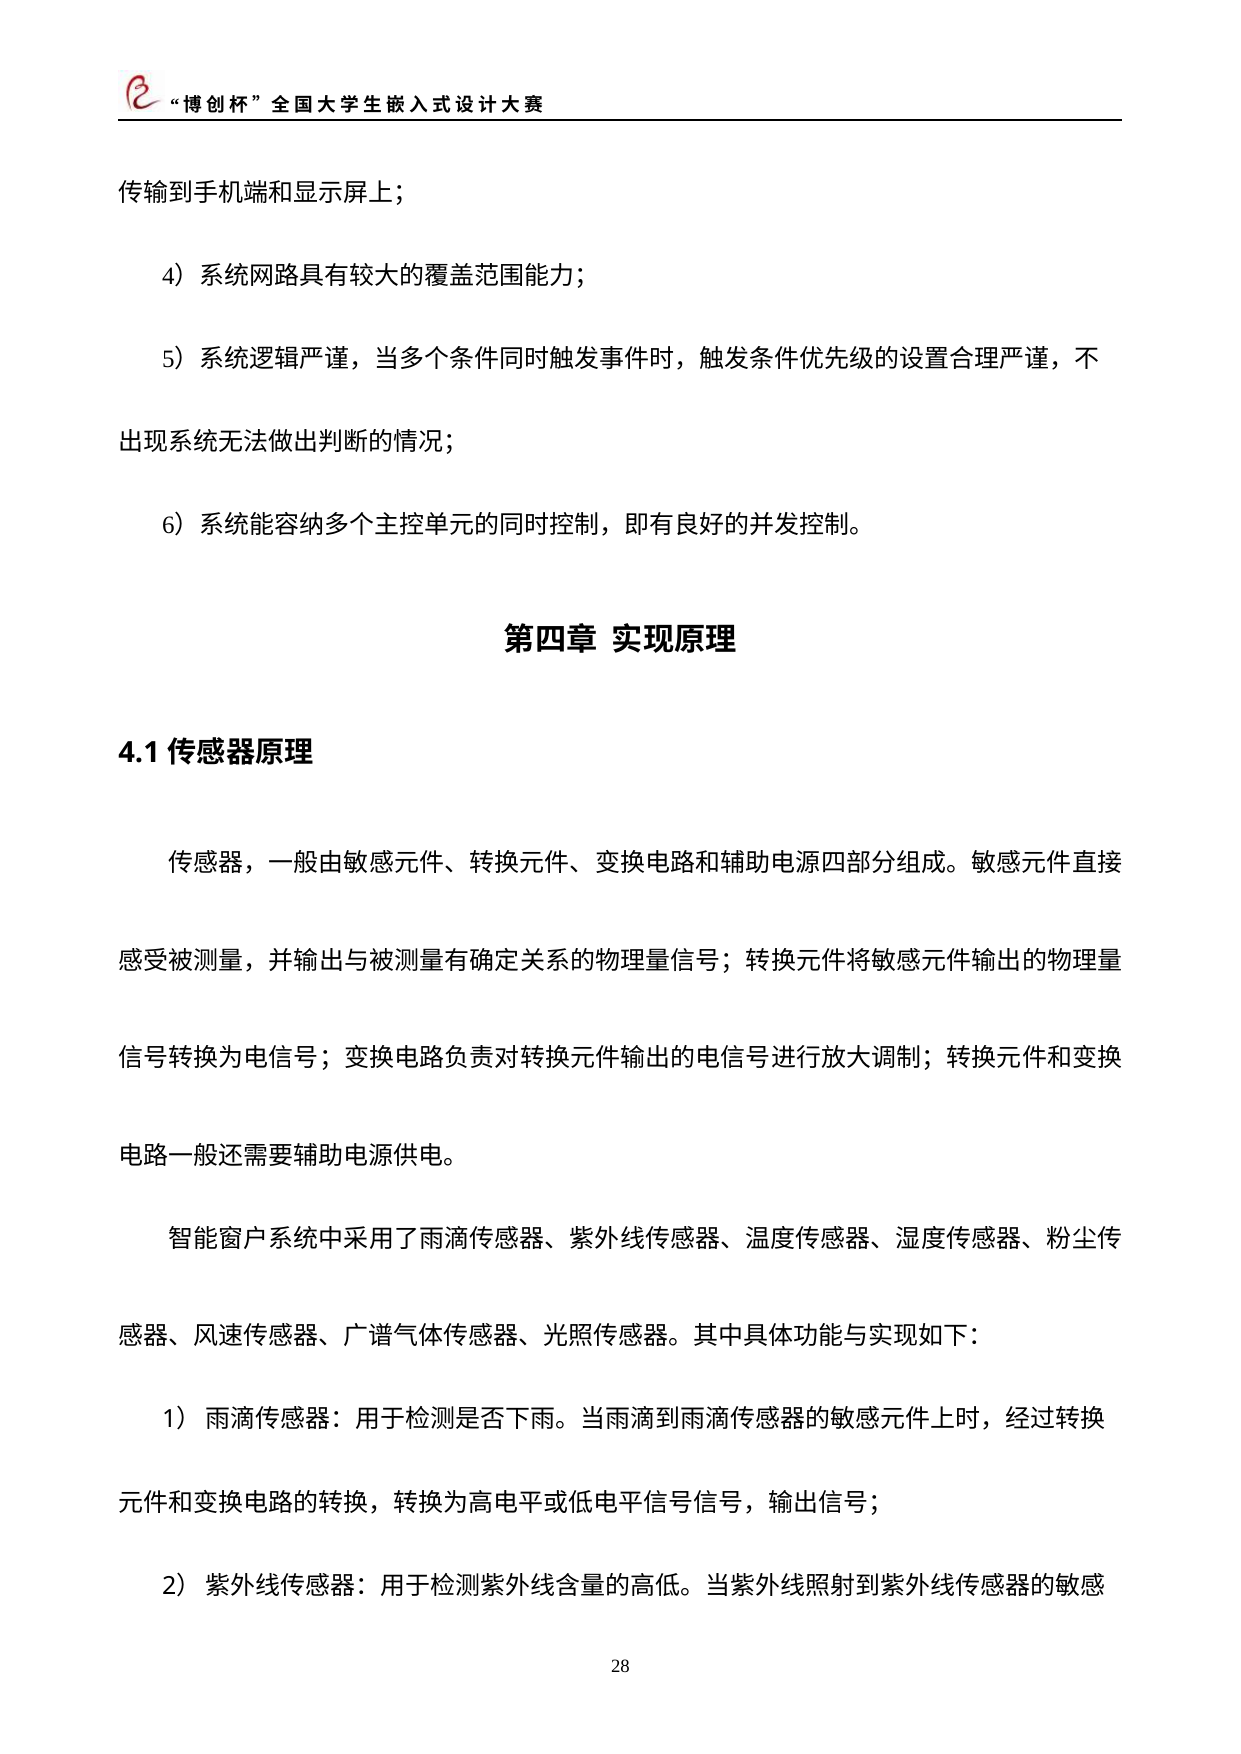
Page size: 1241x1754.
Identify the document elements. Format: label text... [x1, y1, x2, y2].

text 出现系统无法做出判断的情况； [118, 407, 1122, 472]
text 5）系统逻辑严谨，当多个条件同时触发事件时，触发条件优先级的设置合理严谨，不 [162, 324, 1122, 389]
text 传感器，一般由敏感元件、转换元件、变换电路和辅助电源四部分组成。敏感元件直接感受被测量，并输出与被测量有确定关系的物理量信号；转换元件将敏感元件输出的物理量信号转换为电信号；变换电路负责对转换元件输出的电信号进行放大调制；转换元件和变换电路一般还需要辅助电源供电。 [118, 828, 1122, 1186]
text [118, 158, 1122, 223]
subtitle 第四章 实现原理 [118, 604, 1122, 669]
picture [118, 70, 166, 112]
text 智能窗户系统中采用了雨滴传感器、紫外线传感器、温度传感器、湿度传感器、粉尘传感器、风速传感器、广谱气体传感器、光照传感器。其中具体功能与实现如下： [118, 1204, 1122, 1366]
list 雨滴传感器：用于检测是否下雨。当雨滴到雨滴传感器的敏感元件上时，经过转换 [162, 1384, 1122, 1449]
text 4）系统网路具有较大的覆盖范围能力； [162, 241, 1122, 306]
subtitle 4.1 传感器原理 [118, 717, 1122, 782]
text 元件和变换电路的转换，转换为高电平或低电平信号信号，输出信号； [118, 1468, 1122, 1533]
list 紫外线传感器：用于检测紫外线含量的高低。当紫外线照射到紫外线传感器的敏感 [162, 1551, 1122, 1616]
text 6）系统能容纳多个主控单元的同时控制，即有良好的并发控制。 [162, 490, 1122, 555]
